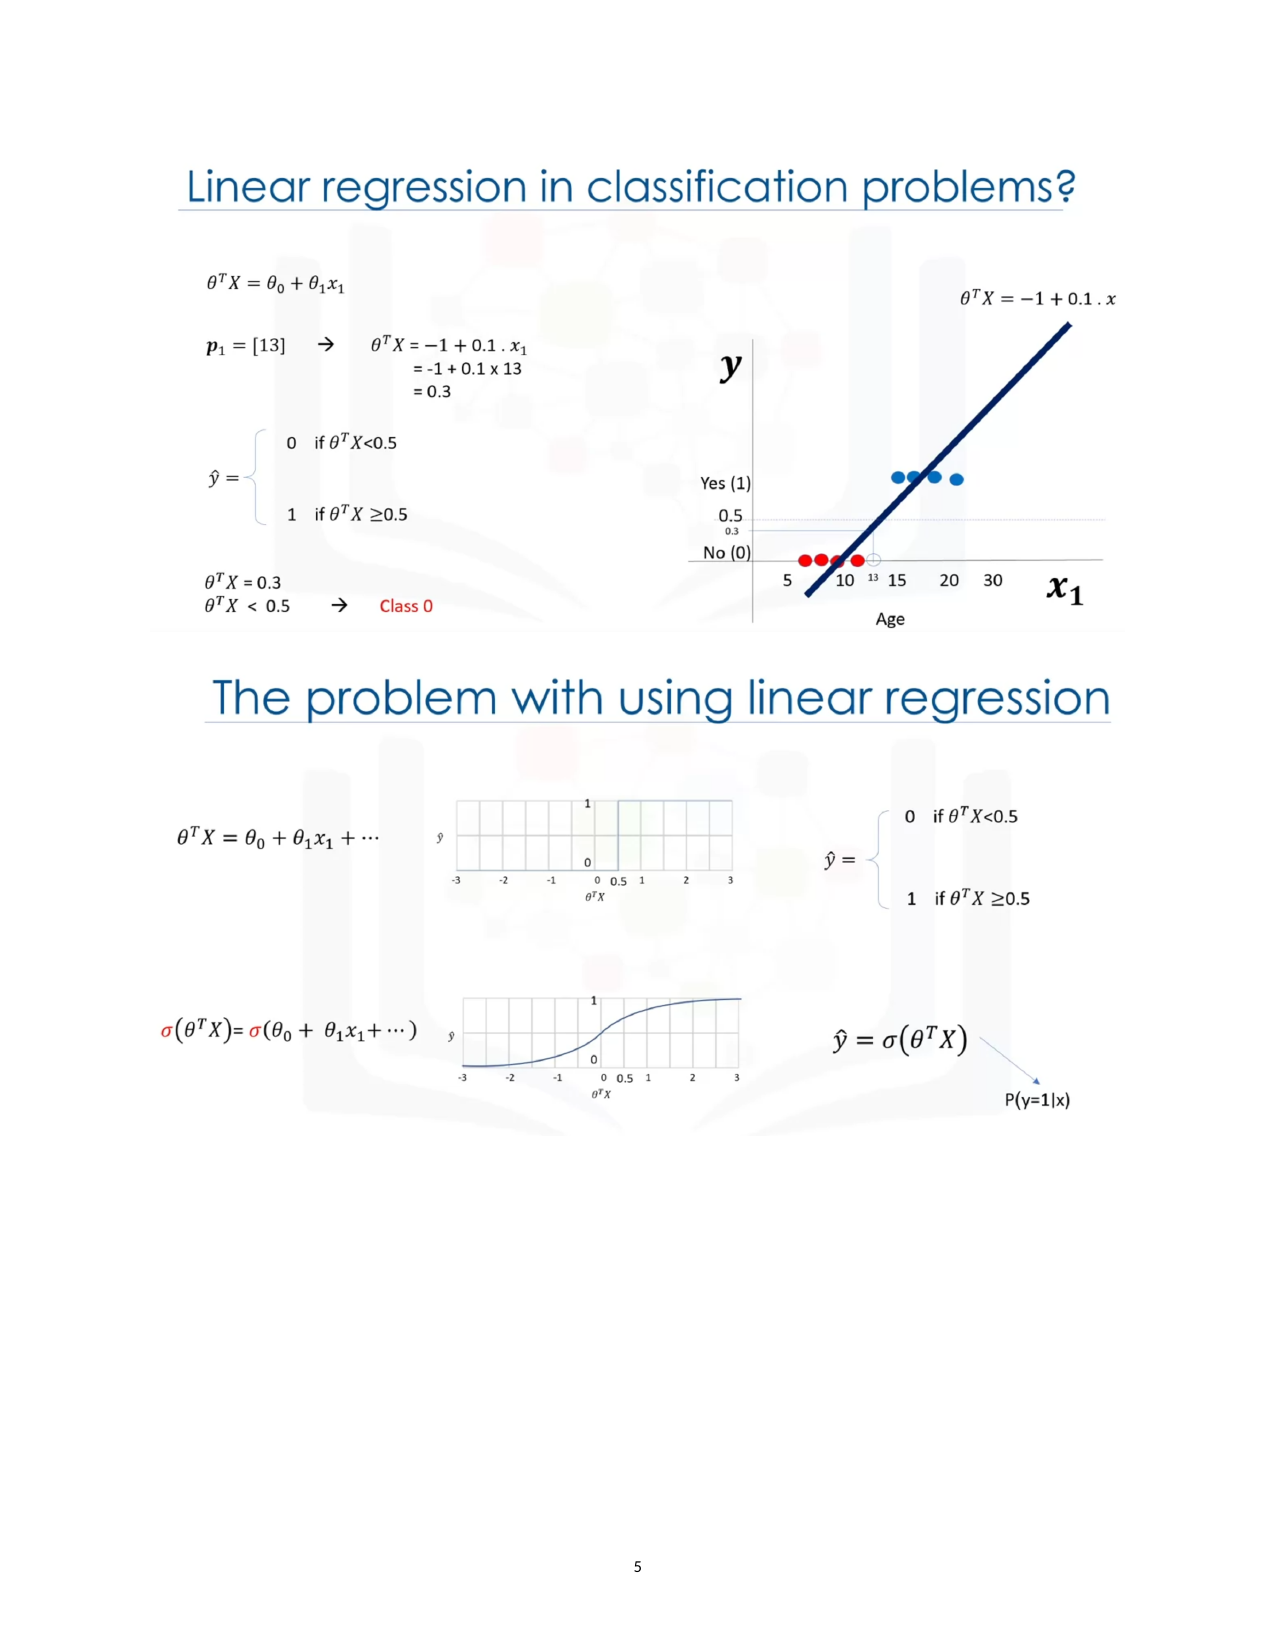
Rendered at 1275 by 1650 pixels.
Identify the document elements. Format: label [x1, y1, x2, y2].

picture [150, 150, 1125, 632]
picture [150, 650, 1125, 1136]
